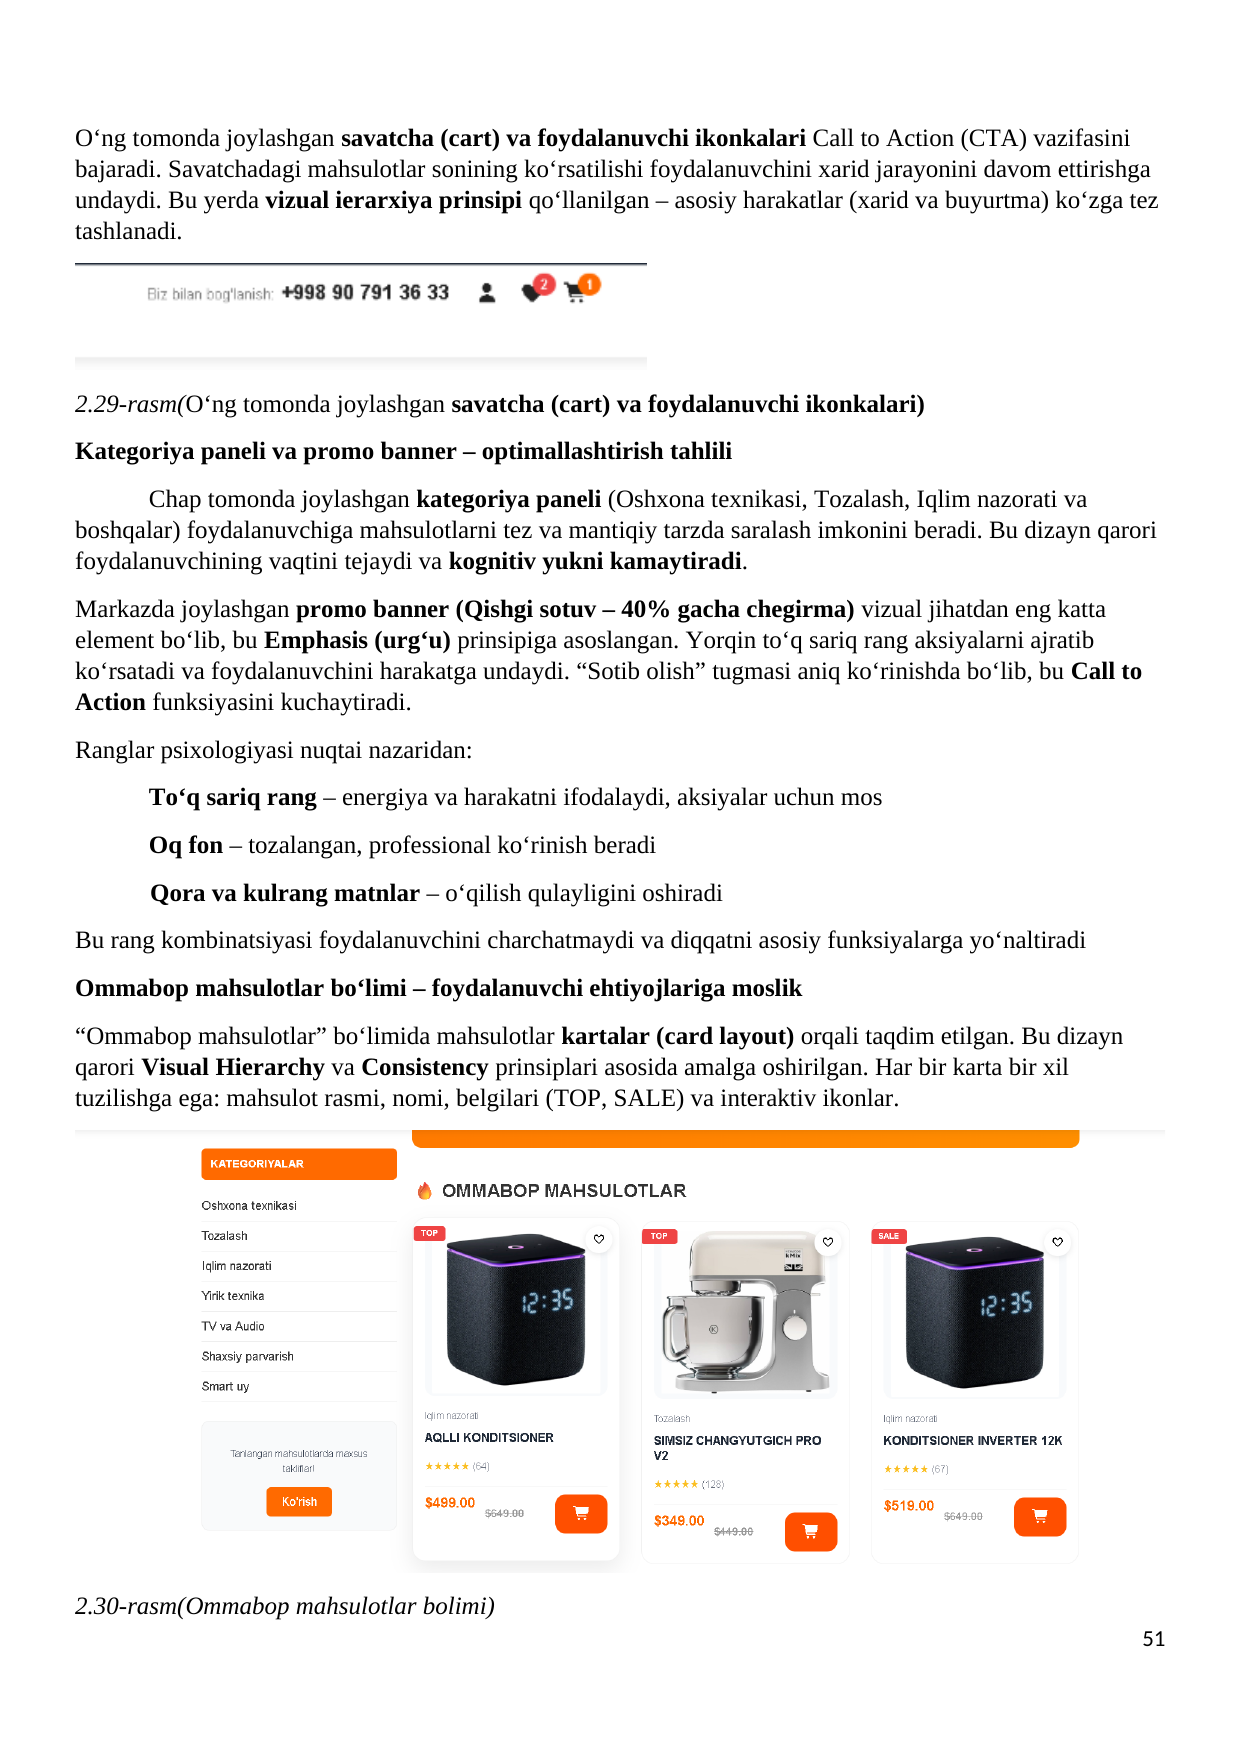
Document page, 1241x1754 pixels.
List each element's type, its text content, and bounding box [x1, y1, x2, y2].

text “Ommabop mahsulotlar” bo‘limida mahsulotlar kartalar (card layout) orqali taqdim etilgan. Bu dizayn qarori Visual Hierarchy va Consistency prinsiplari asosida amalga oshirilgan. Har bir karta bir xil tuzilishga ega: mahsulot rasmi, nomi, belgilari (TOP, SALE) va interaktiv ikonlar. [75, 1021, 1165, 1112]
text 2.30-rasm(Ommabop mahsulotlar bolimi) [75, 1591, 1165, 1620]
text 2.29-rasm(O‘ng tomonda joylashgan savatcha (cart) va foydalanuvchi ikonkalari) [75, 389, 1165, 417]
text O‘ng tomonda joylashgan savatcha (cart) va foydalanuvchi ikonkalari Call to Action (CTA) vazifasini bajaradi. Savatchadagi mahsulotlar sonining ko‘rsatilishi foydalanuvchini xarid jarayonini davom ettirishga undaydi. Bu yerda vizual ierarxiya prinsipi qo‘llanilgan – asosiy harakatlar (xarid va buyurtma) ko‘zga tez tashlanadi. [75, 123, 1165, 244]
text Bu rang kombinatsiyasi foydalanuvchini charchatmaydi va diqqatni asosiy funksiyalarga yo‘naltiradi [75, 926, 1165, 954]
text Kategoriya paneli va promo banner – optimallashtirish tahlili [75, 436, 1165, 465]
text Chap tomonda joylashgan kategoriya paneli (Oshxona texnikasi, Tozalash, Iqlim nazorati va boshqalar) foydalanuvchiga mahsulotlarni tez va mantiqiy tarzda saralash imkonini beradi. Bu dizayn qarori foydalanuvchining vaqtini tejaydi va kognitiv yukni kamaytiradi. [75, 484, 1165, 575]
text Markazda joylashgan promo banner (Qishgi sotuv – 40% gacha chegirma) vizual jihatdan eng katta element bo‘lib, bu Emphasis (urg‘u) prinsipiga asoslangan. Yorqin to‘q sariq rang aksiyalarni ajratib ko‘rsatadi va foydalanuvchini harakatga undaydi. “Sotib olish” tugmasi aniq ko‘rinishda bo‘lib, bu Call to Action funksiyasini kuchaytiradi. [75, 594, 1165, 716]
picture [75, 263, 647, 370]
text Ommabop mahsulotlar bo‘limi – foydalanuvchi ehtiyojlariga moslik [75, 973, 1165, 1002]
text Oq fon – tozalangan, professional ko‘rinish beradi [112, 830, 1165, 859]
text Qora va kulrang matnlar – o‘qilish qulayligini oshiradi [150, 878, 1165, 907]
text To‘q sariq rang – energiya va harakatni ifodalaydi, aksiyalar uchun mos [75, 782, 1165, 811]
text Ranglar psixologiyasi nuqtai nazaridan: [75, 735, 1165, 763]
picture [75, 1130, 1166, 1573]
